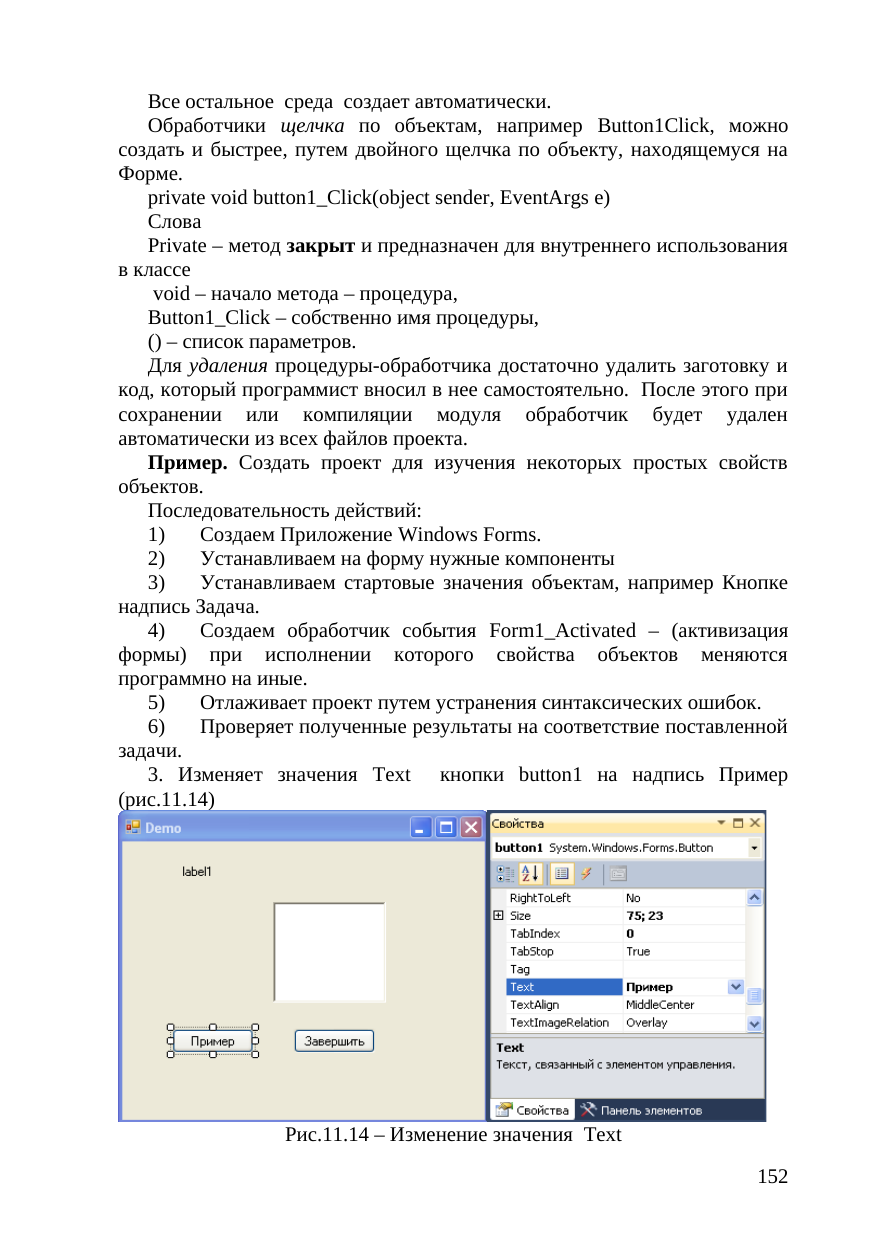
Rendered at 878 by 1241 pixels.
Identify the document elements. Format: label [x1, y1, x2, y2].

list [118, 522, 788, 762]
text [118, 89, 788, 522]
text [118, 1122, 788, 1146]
picture [118, 810, 767, 1122]
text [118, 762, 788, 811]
